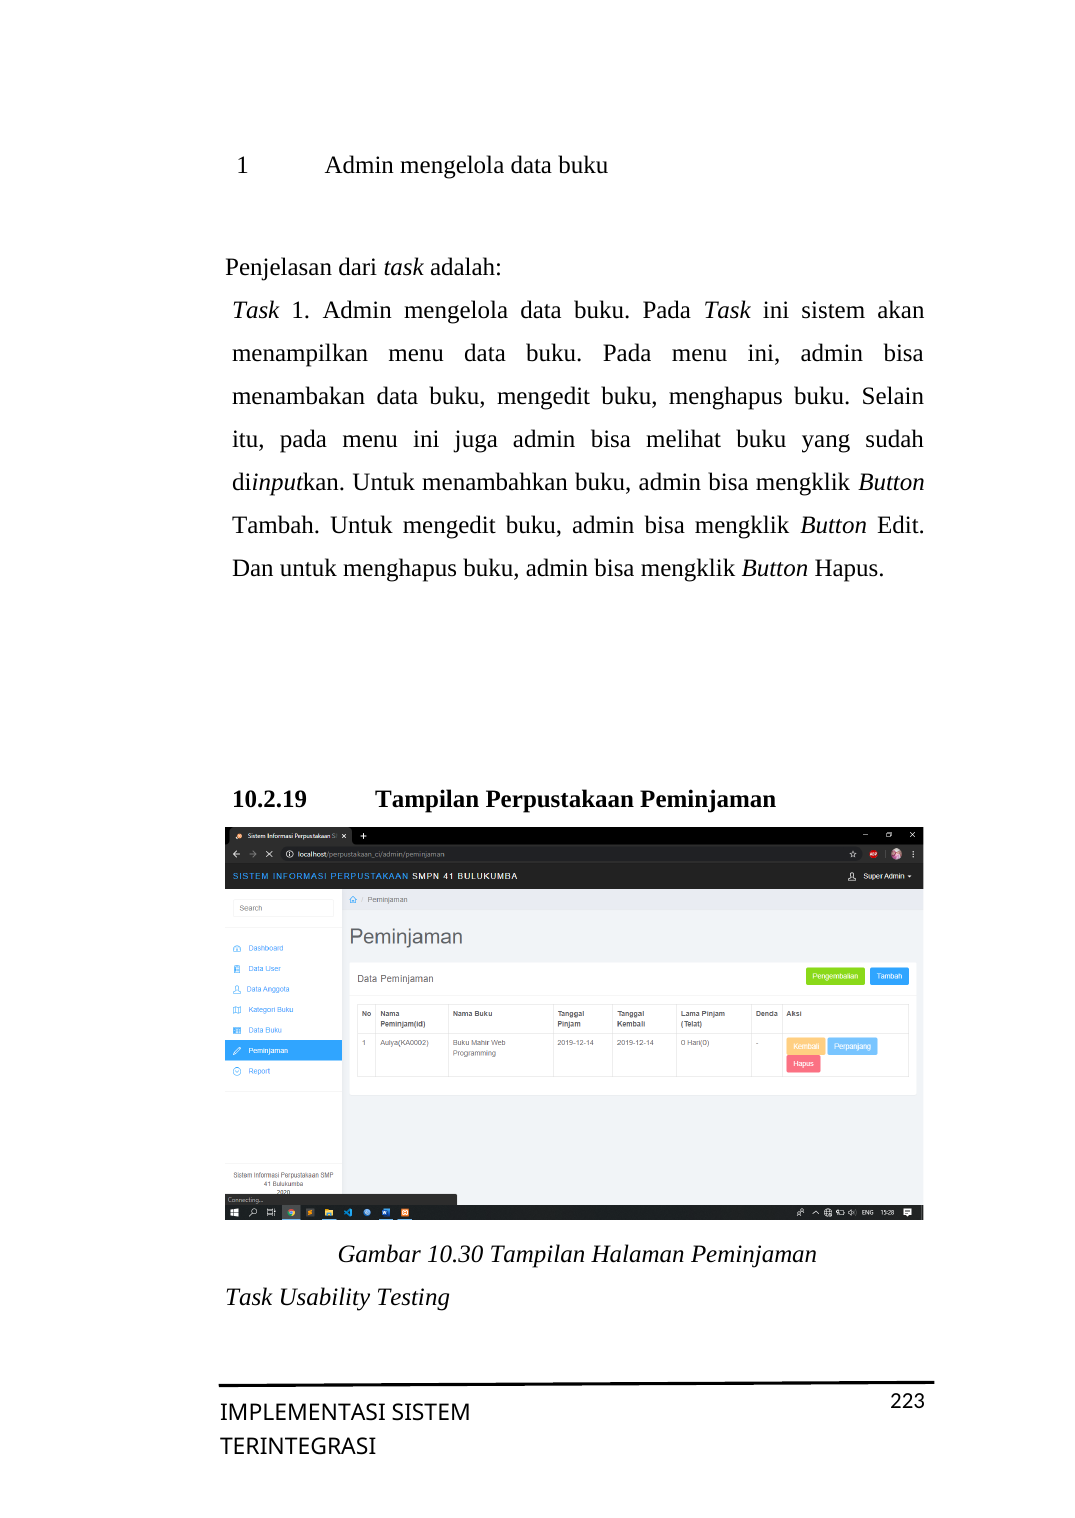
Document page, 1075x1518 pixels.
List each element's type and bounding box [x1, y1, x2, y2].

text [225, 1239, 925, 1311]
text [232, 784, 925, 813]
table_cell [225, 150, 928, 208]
picture [225, 827, 924, 1220]
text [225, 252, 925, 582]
